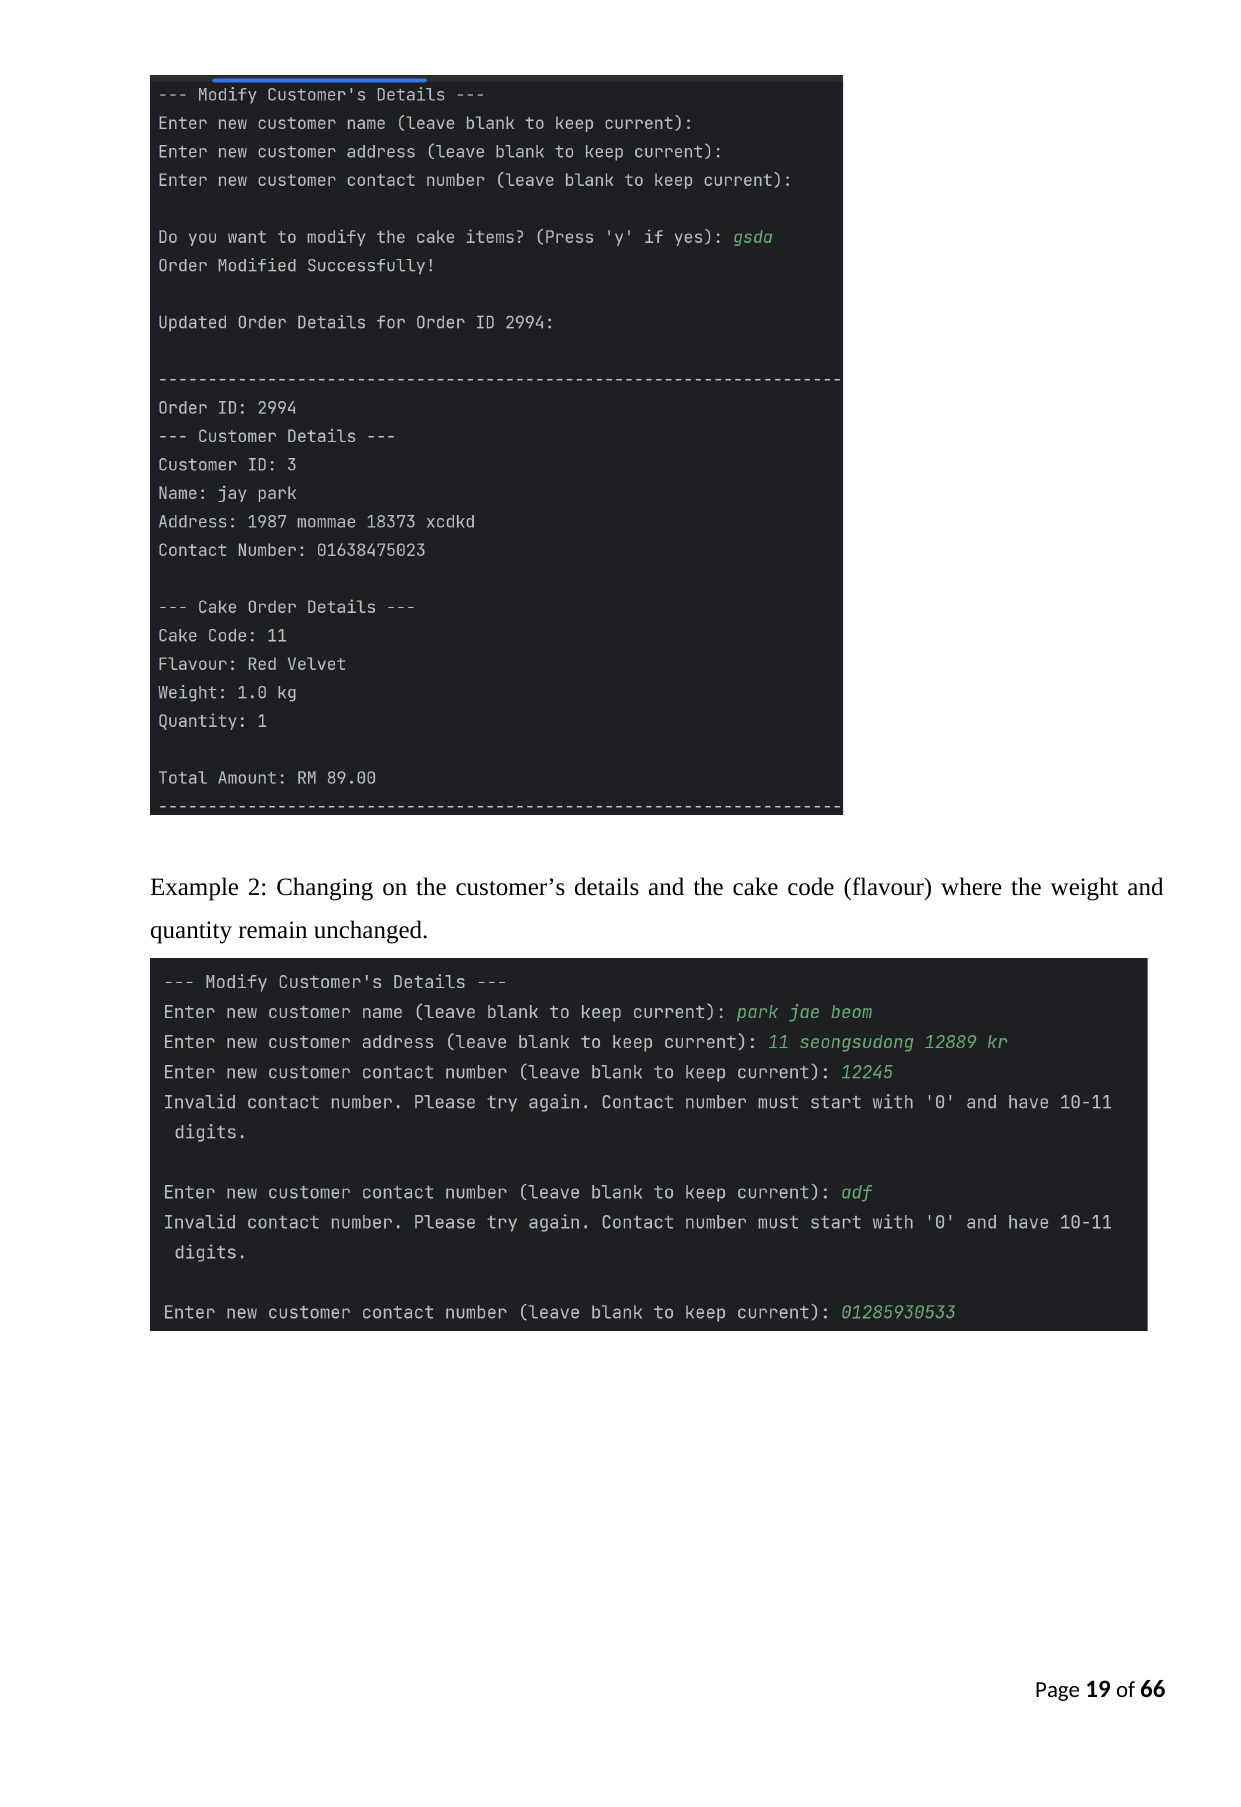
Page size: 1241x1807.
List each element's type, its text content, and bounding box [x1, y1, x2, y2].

list Example 2: Changing on the customer’s details and the cake code (flavour) where the weight and quantity remain unchanged. [150, 872, 1165, 944]
picture [150, 75, 844, 815]
picture [150, 958, 1148, 1331]
